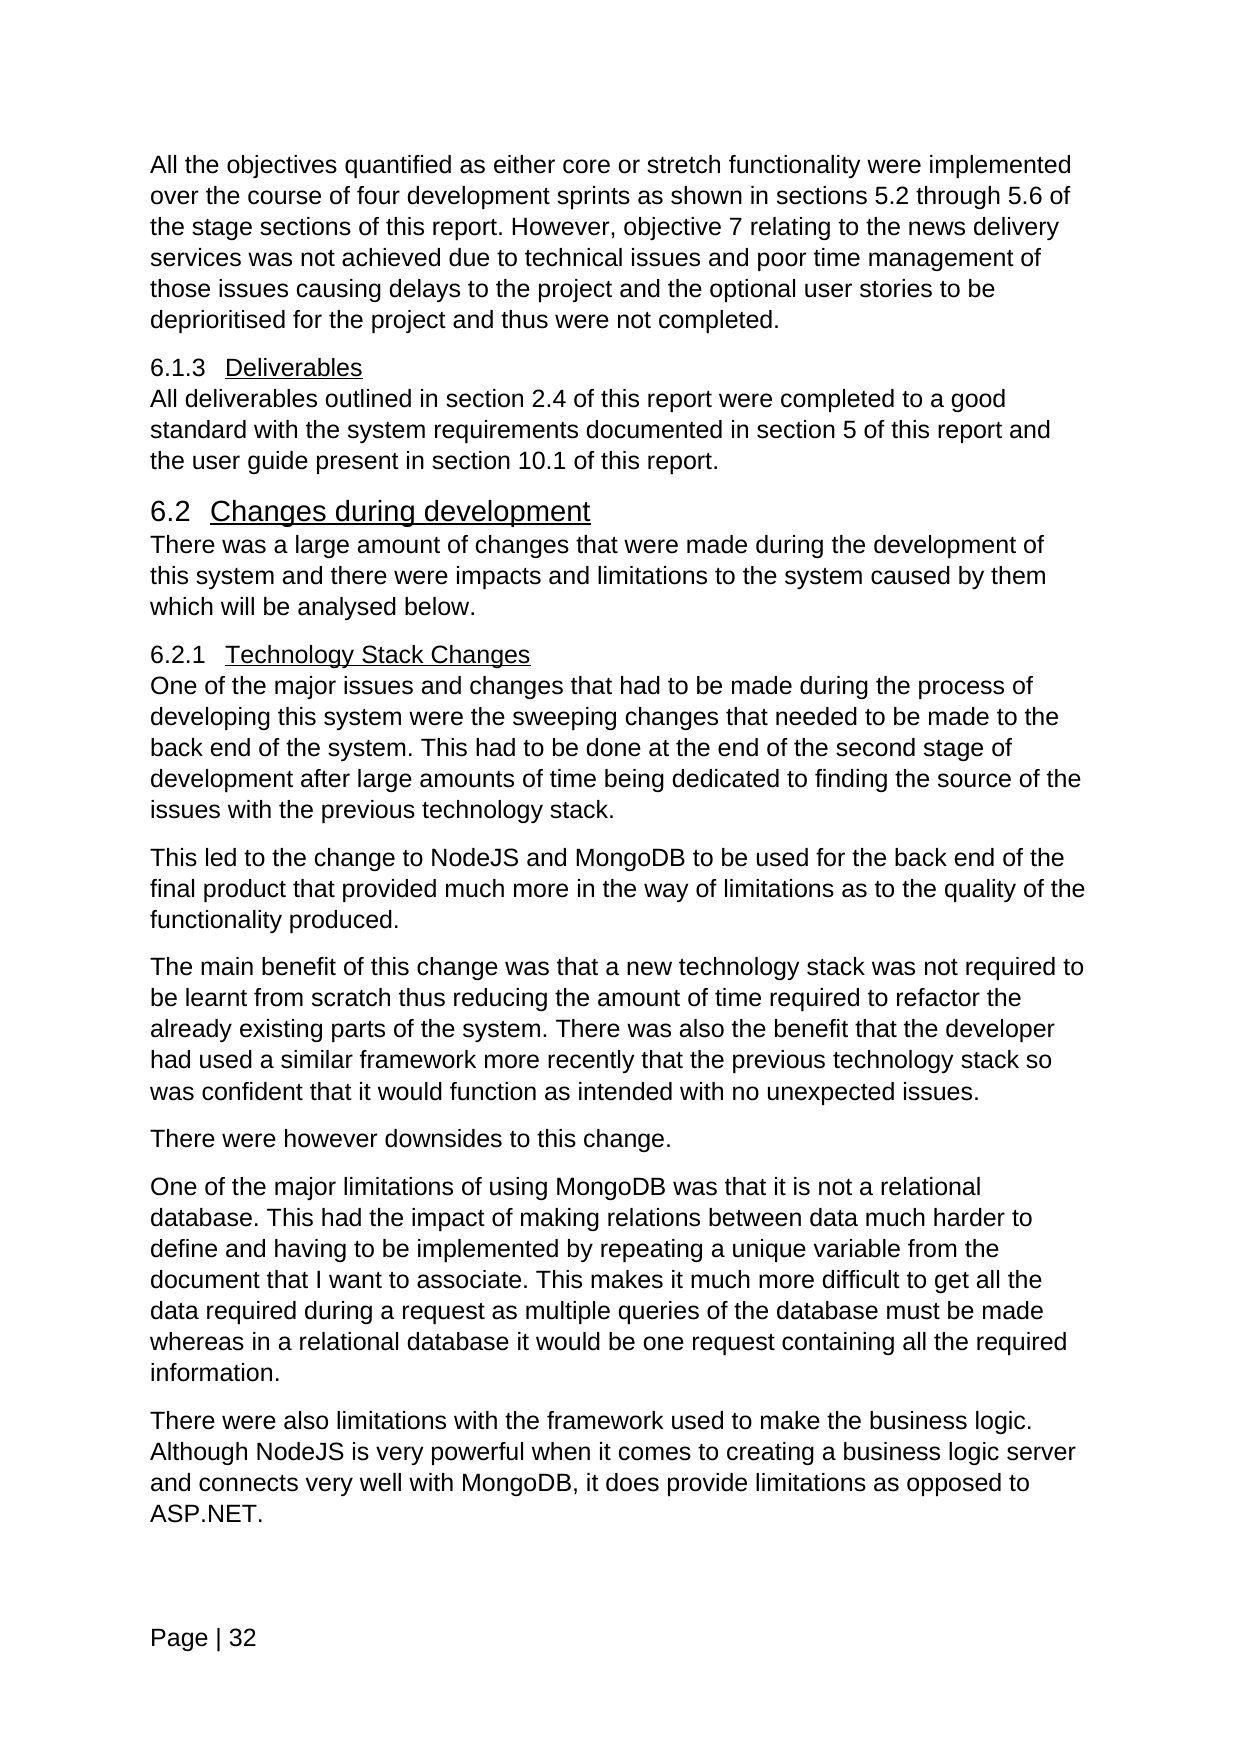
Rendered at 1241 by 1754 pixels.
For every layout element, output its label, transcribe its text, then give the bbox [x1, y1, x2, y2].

text All deliverables outlined in section 2.4 of this report were completed to a good standard with the system requirements documented in section 5 of this report and the user guide present in section 10.1 of this report. [150, 384, 1090, 475]
text There were however downsides to this change. [150, 1124, 1090, 1153]
subtitle Deliverables [150, 353, 1090, 382]
subtitle Technology Stack Changes [150, 640, 1090, 668]
text The main benefit of this change was that a new technology stack was not required to be learnt from scratch thus reducing the amount of time required to refactor the already existing parts of the system. There was also the benefit that the developer had used a similar framework more recently that the previous technology stack so was confident that it would function as intended with no unexpected issues. [150, 952, 1090, 1105]
text There was a large amount of changes that were made during the development of this system and there were impacts and limitations to the system caused by them which will be analysed below. [150, 530, 1090, 621]
text All the objectives quantified as either core or stretch functionality were implemented over the course of four development sprints as shown in sections 5.2 through 5.6 of the stage sections of this report. However, objective 7 relating to the news delivery services was not achieved due to technical issues and poor time management of those issues causing delays to the project and the optional user stories to be deprioritised for the project and thus were not completed. [150, 150, 1090, 334]
text One of the major issues and changes that had to be made during the process of developing this system were the sweeping changes that needed to be made to the back end of the system. This had to be done at the end of the second stage of development after large amounts of time being dedicated to finding the source of the issues with the previous technology stack. [150, 671, 1090, 824]
text One of the major limitations of using MongoDB was that it is not a relational database. This had the impact of making relations between data much harder to define and having to be implemented by repeating a unique variable from the document that I want to associate. This makes it much more difficult to get all the data required during a request as multiple queries of the database must be made whereas in a relational database it would be one request containing all the required information. [150, 1172, 1090, 1387]
text This led to the change to NodeJS and MongoDB to be used for the back end of the final product that provided much more in the way of limitations as to the quality of the functionality produced. [150, 843, 1090, 933]
subtitle Changes during development [150, 494, 1090, 527]
text There were also limitations with the framework used to make the business logic. Although NodeJS is very powerful when it comes to creating a business logic server and connects very well with MongoDB, it does provide limitations as opposed to ASP.NET. [150, 1406, 1090, 1528]
